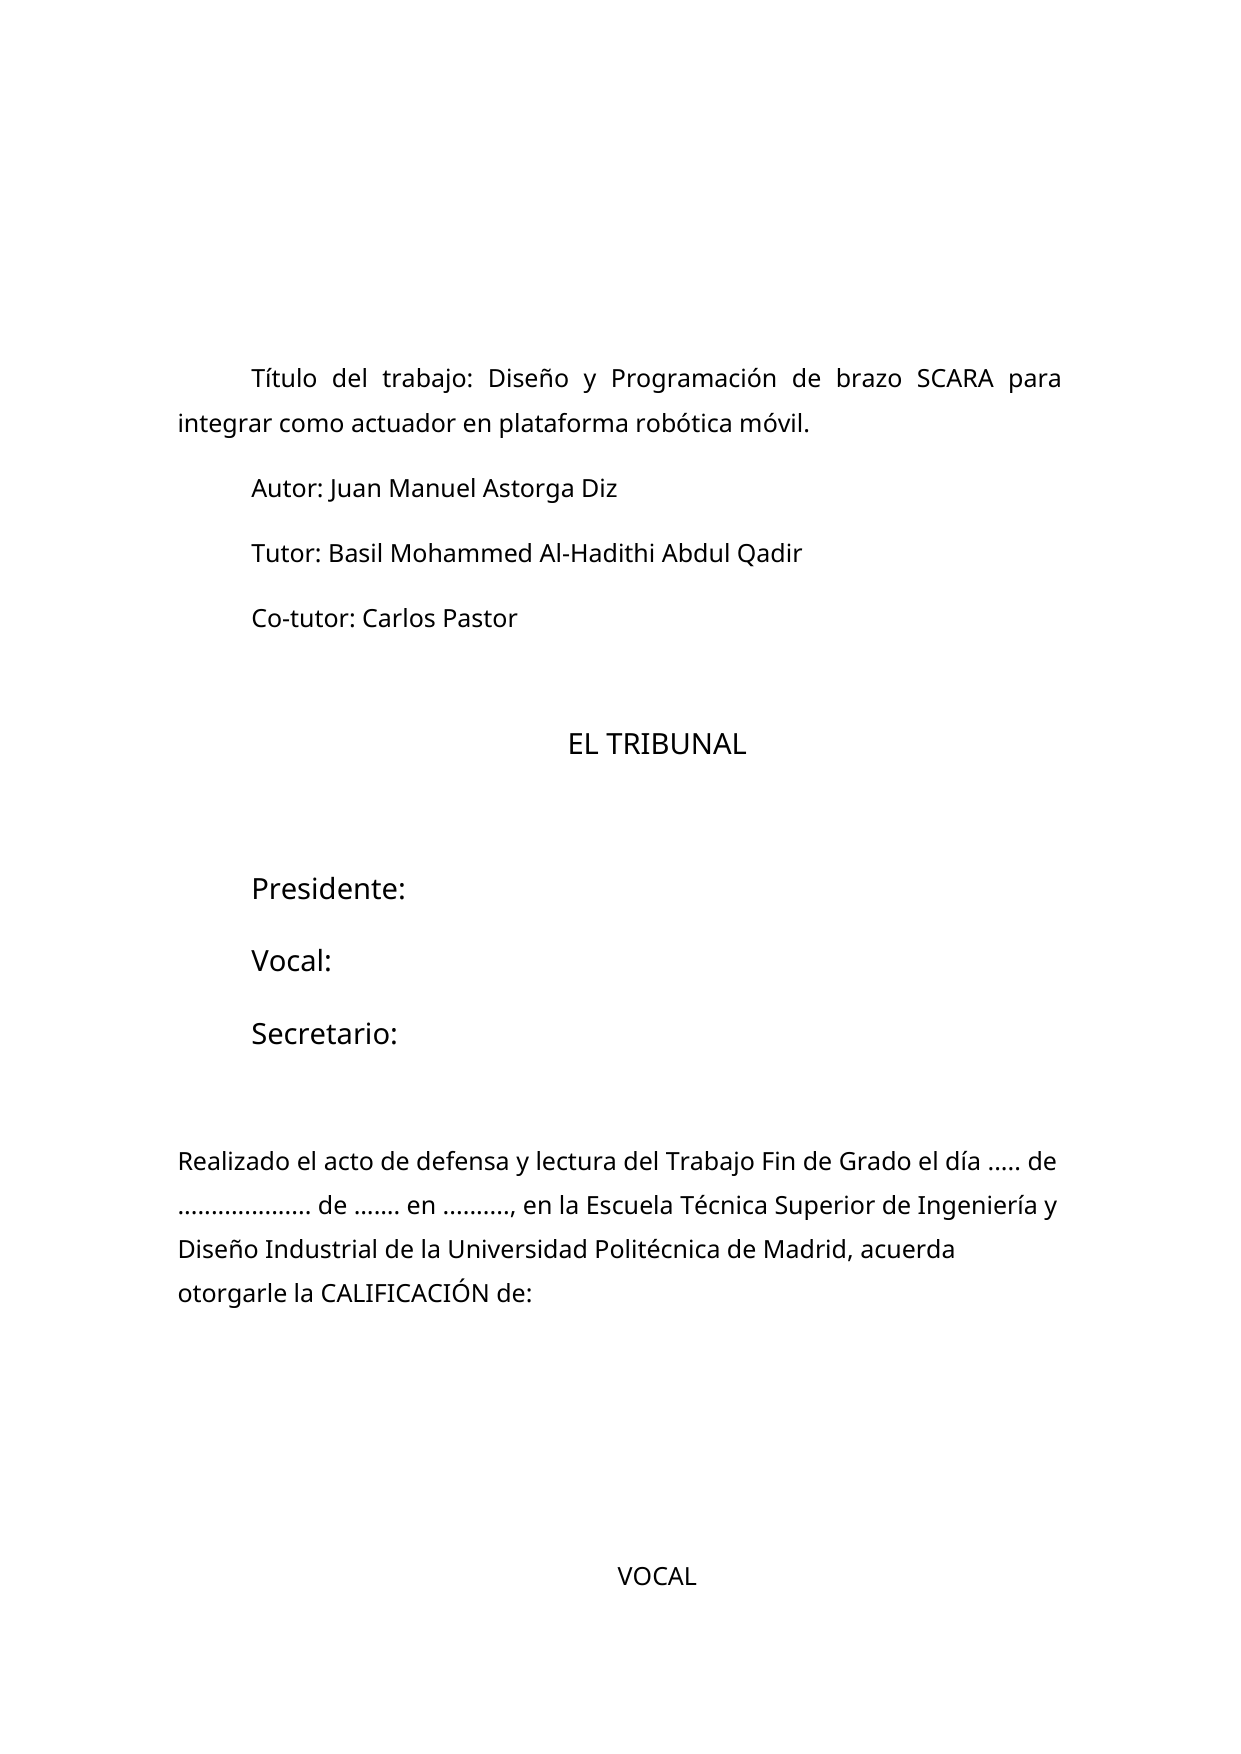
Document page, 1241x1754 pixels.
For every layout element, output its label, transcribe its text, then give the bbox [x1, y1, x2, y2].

text Co-tutor: Carlos Pastor [177, 601, 1063, 635]
text Título del trabajo: Diseño y Programación de brazo SCARA para integrar como actuador en plataforma robótica móvil. [177, 361, 1063, 439]
text Realizado el acto de defensa y lectura del Trabajo Fin de Grado el día ..... de .................... de ……. en .........., en la Escuela Técnica Superior de Ingeniería y Diseño Industrial de la Universidad Politécnica de Madrid, acuerda otorgarle la CALIFICACIÓN de: [177, 1143, 1063, 1310]
text Autor: Juan Manuel Astorga Diz [177, 470, 1063, 504]
text Tutor: Basil Mohammed Al-Hadithi Abdul Qadir [177, 536, 1063, 569]
text Presidente: [177, 868, 1063, 908]
text VOCAL [177, 1558, 1063, 1592]
text EL TRIBUNAL [177, 723, 1063, 763]
text Vocal: [177, 941, 1063, 980]
text Secretario: [177, 1013, 1063, 1053]
